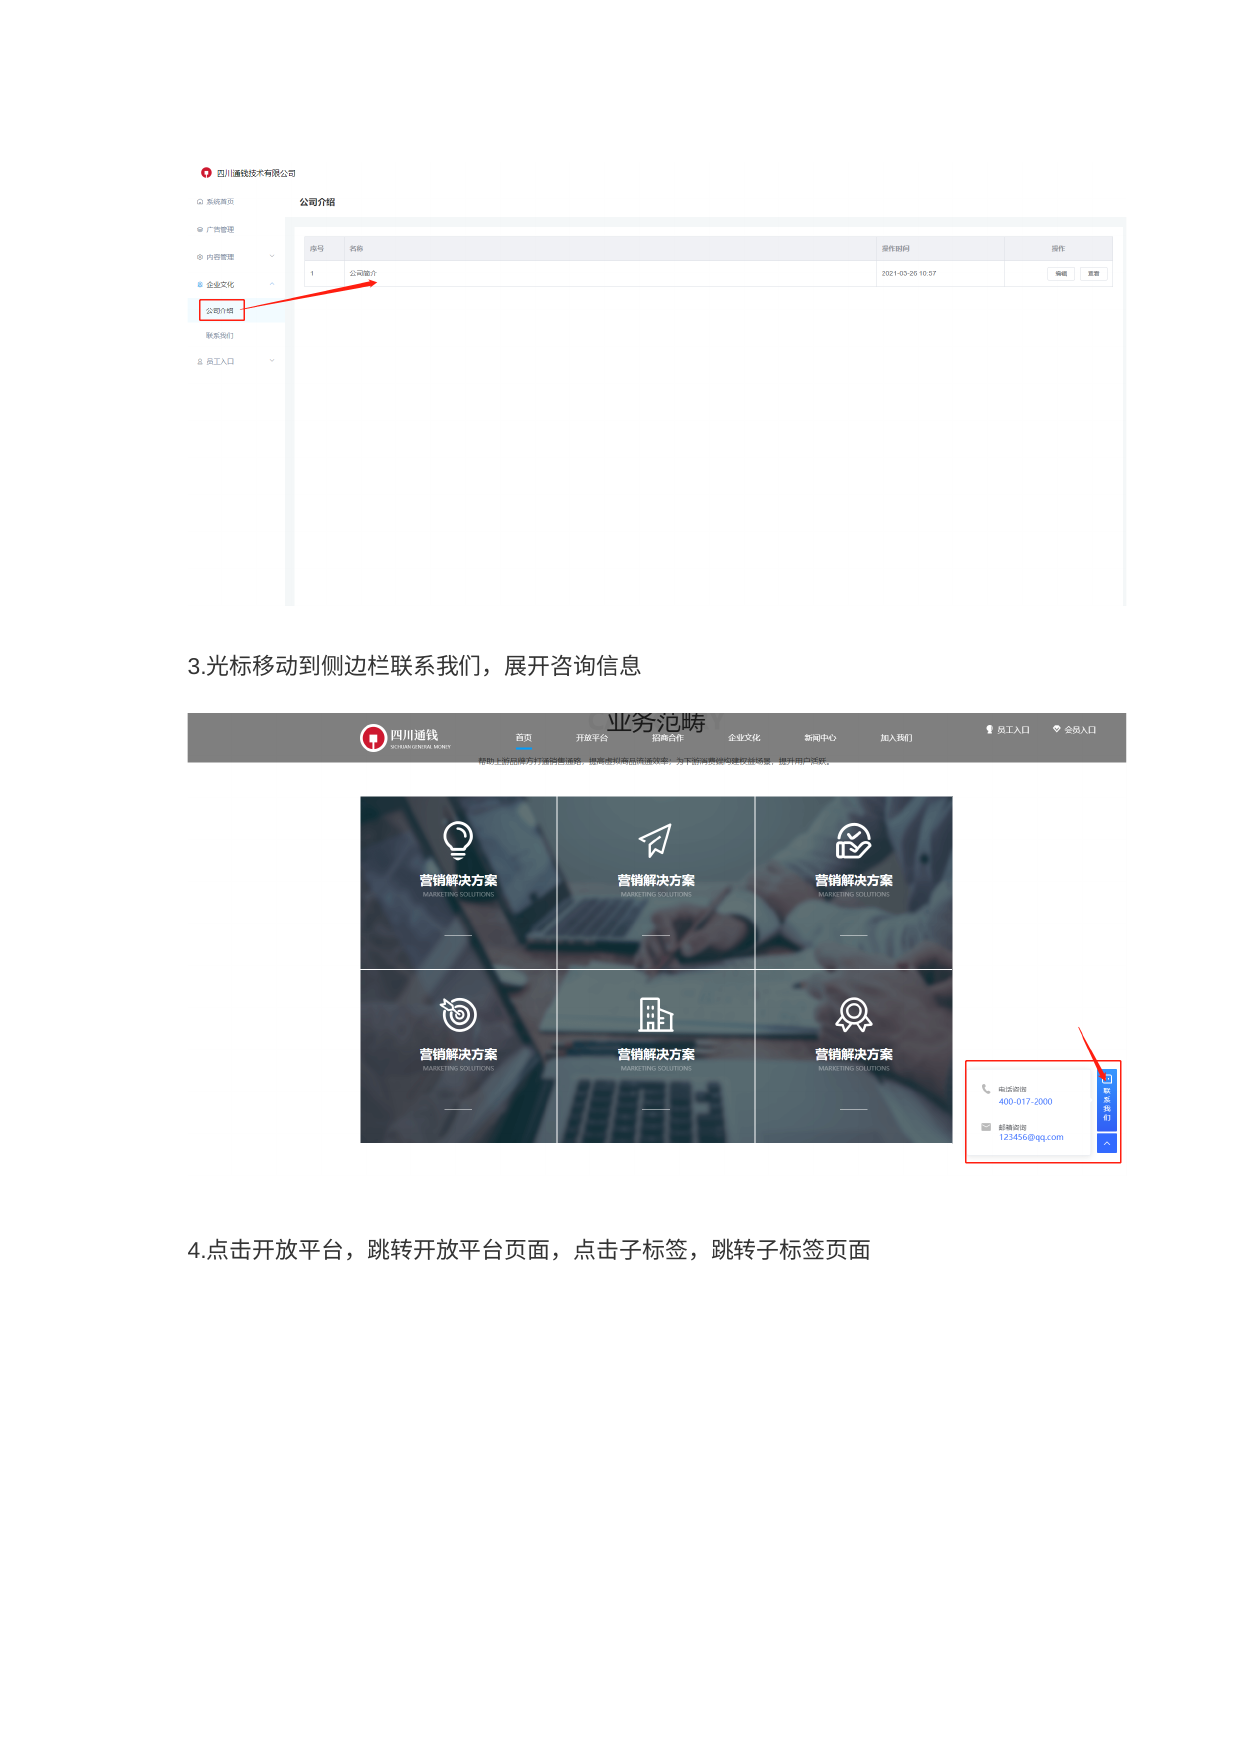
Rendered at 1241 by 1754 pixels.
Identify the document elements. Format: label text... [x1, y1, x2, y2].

picture [187, 162, 1127, 606]
text 3.光标移动到侧边栏联系我们，展开咨询信息 [187, 632, 1053, 697]
picture [187, 713, 1127, 1176]
text 4.点击开放平台，跳转开放平台页面，点击子标签，跳转子标签页面 [187, 1216, 1053, 1281]
